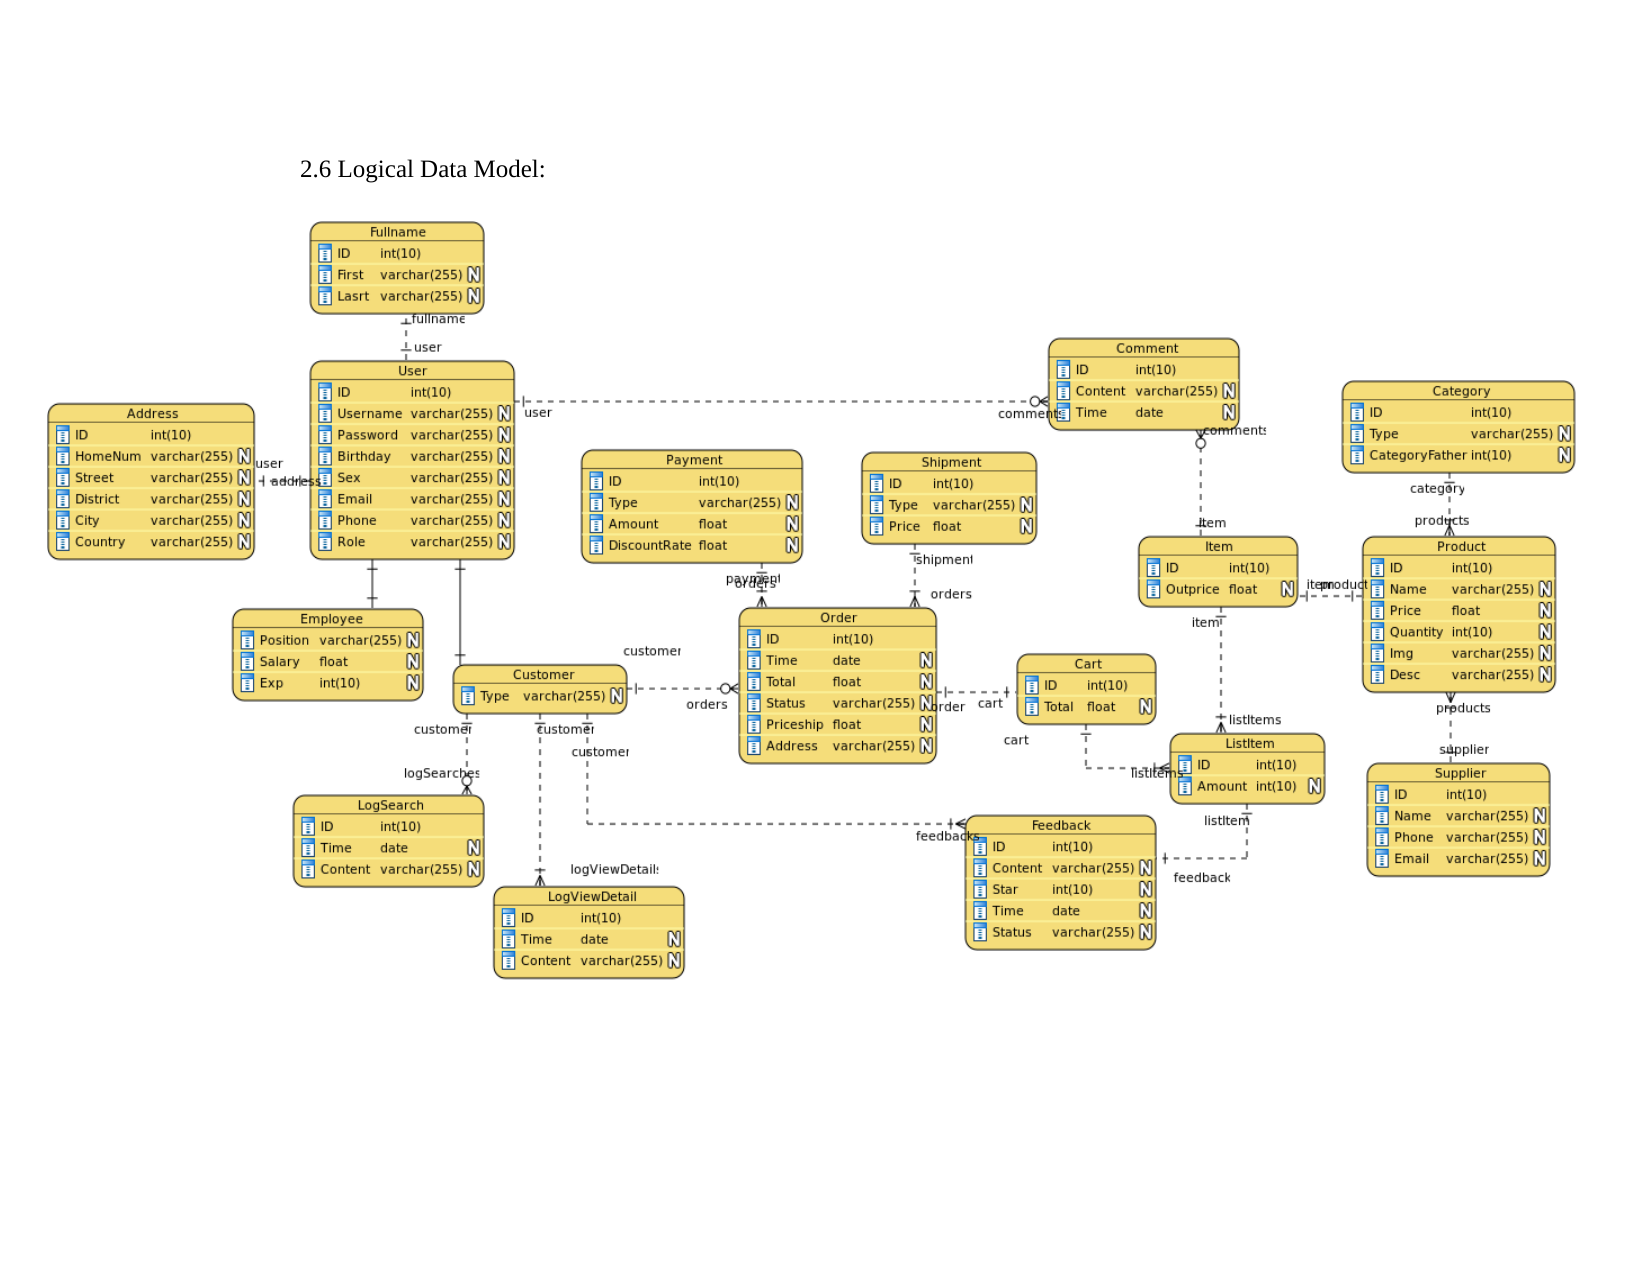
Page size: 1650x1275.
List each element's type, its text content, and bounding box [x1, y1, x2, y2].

picture [46, 220, 1579, 983]
subtitle Logical Data Model: [300, 154, 1500, 183]
